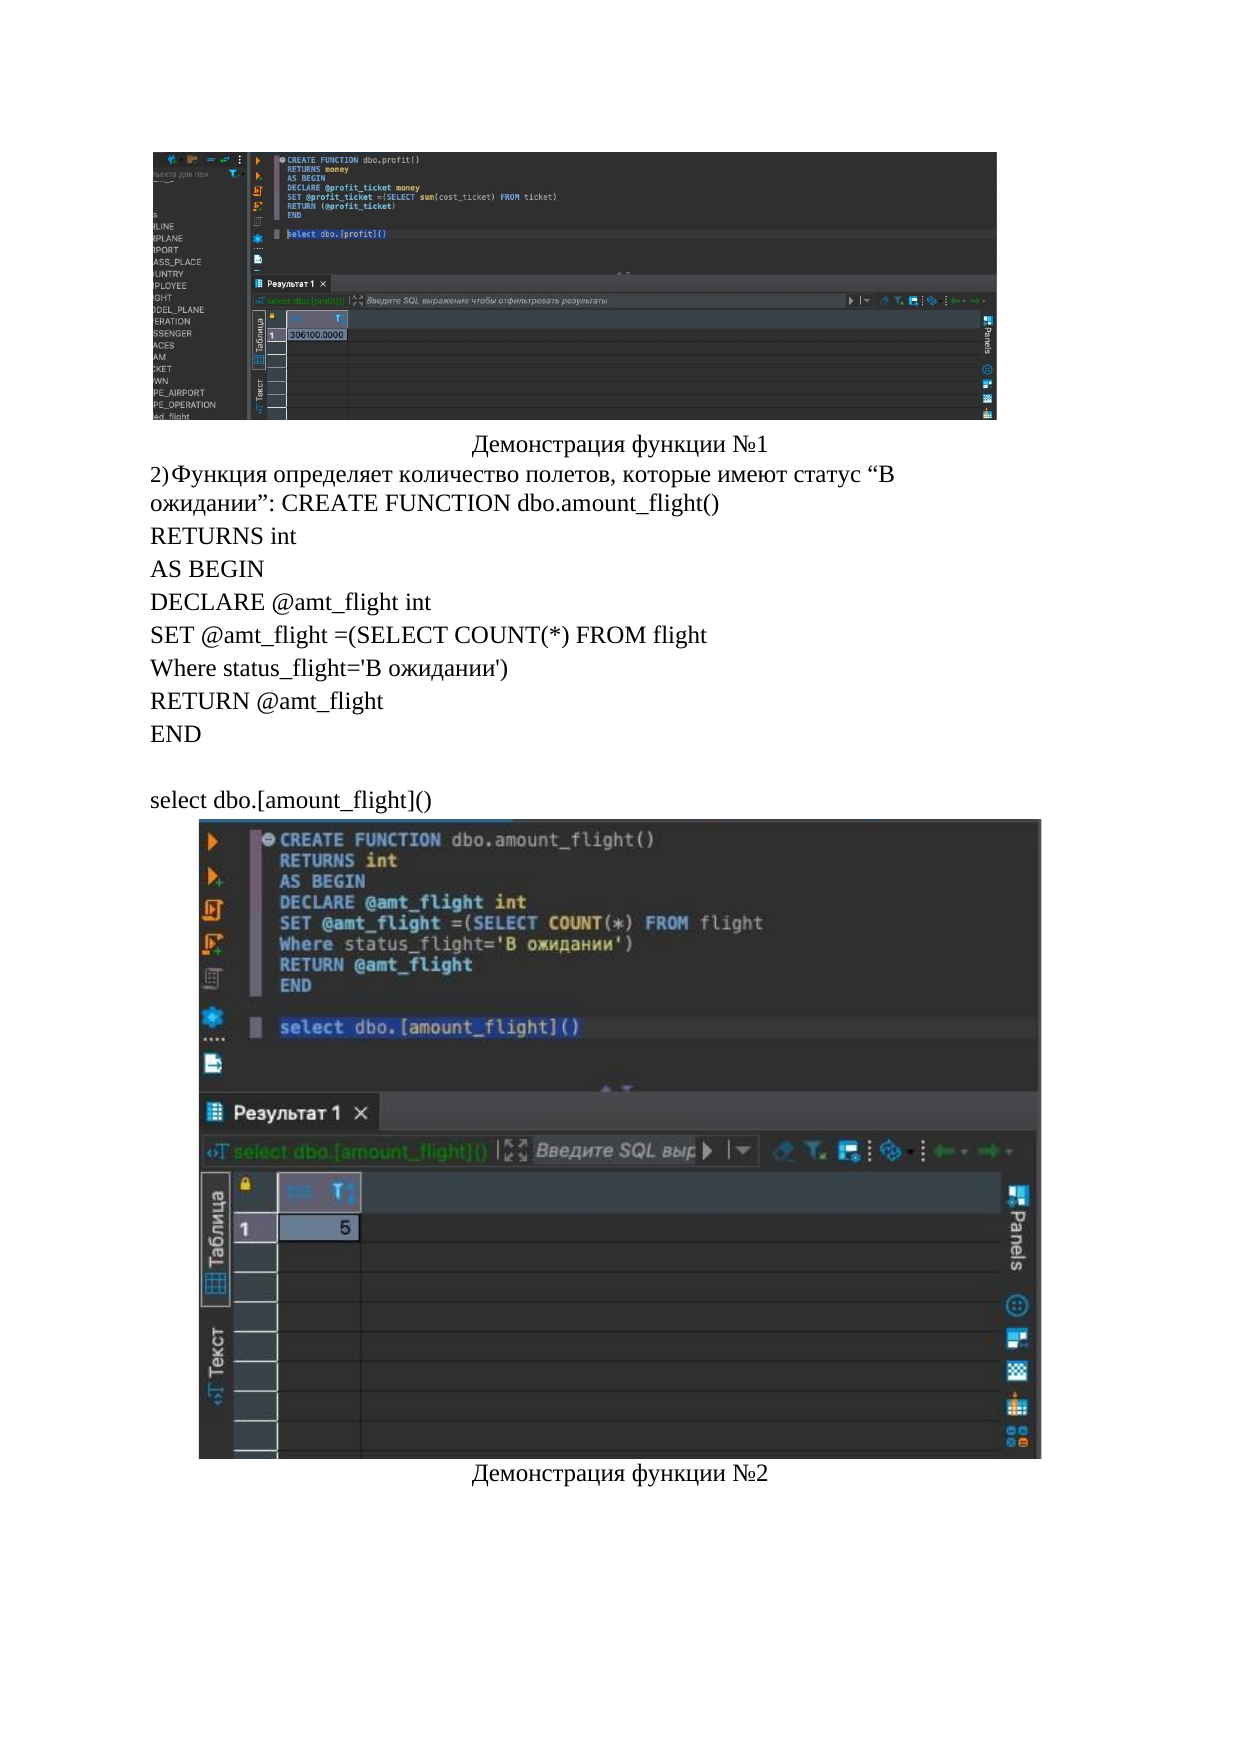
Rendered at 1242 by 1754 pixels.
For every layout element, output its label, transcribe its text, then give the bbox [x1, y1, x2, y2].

text RETURN @amt_flight END [150, 686, 386, 748]
text DECLARE @amt_flight int [150, 587, 1181, 616]
text select dbo.[amount_flight]() [150, 785, 1181, 814]
text Демонстрация функции №1 [172, 429, 1068, 458]
text RETURNS int AS BEGIN [150, 521, 299, 583]
picture [153, 152, 997, 420]
text SET @amt_flight =(SELECT COUNT(*) FROM flight Where status_flight='В ожидании') [150, 620, 709, 682]
list Функция определяет количество полетов, которые имеют статус “В ожидании”: CREATE FUNCTION dbo.amount_flight() [150, 459, 1021, 516]
picture [198, 819, 1042, 1459]
